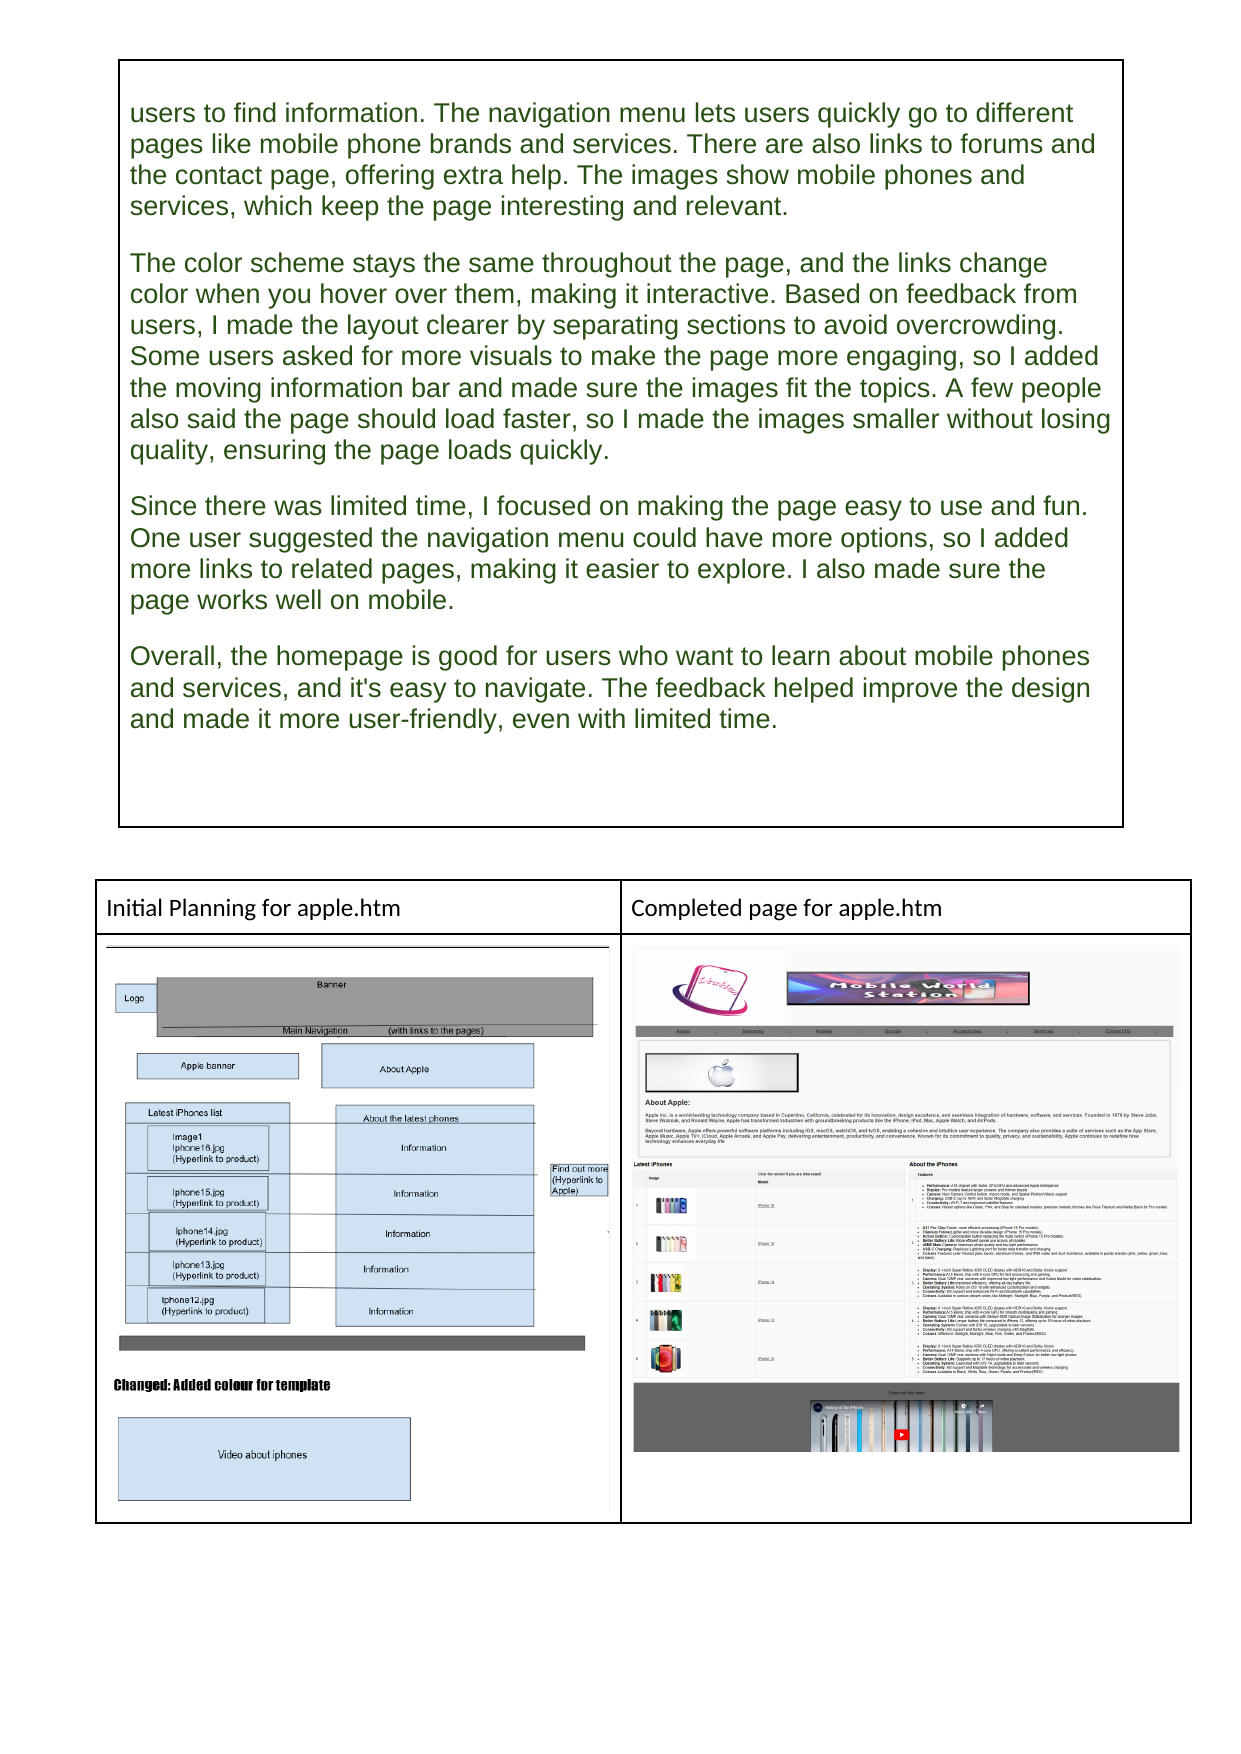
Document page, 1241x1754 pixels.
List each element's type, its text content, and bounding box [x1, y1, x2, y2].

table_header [120, 61, 1122, 826]
table_header Initial Planning for apple.htm [97, 881, 620, 933]
table_cell [97, 935, 620, 1522]
table_cell [622, 935, 1190, 1522]
picture [631, 945, 1180, 1452]
table_header Completed page for apple.htm [622, 881, 1190, 933]
picture [106, 945, 610, 1512]
